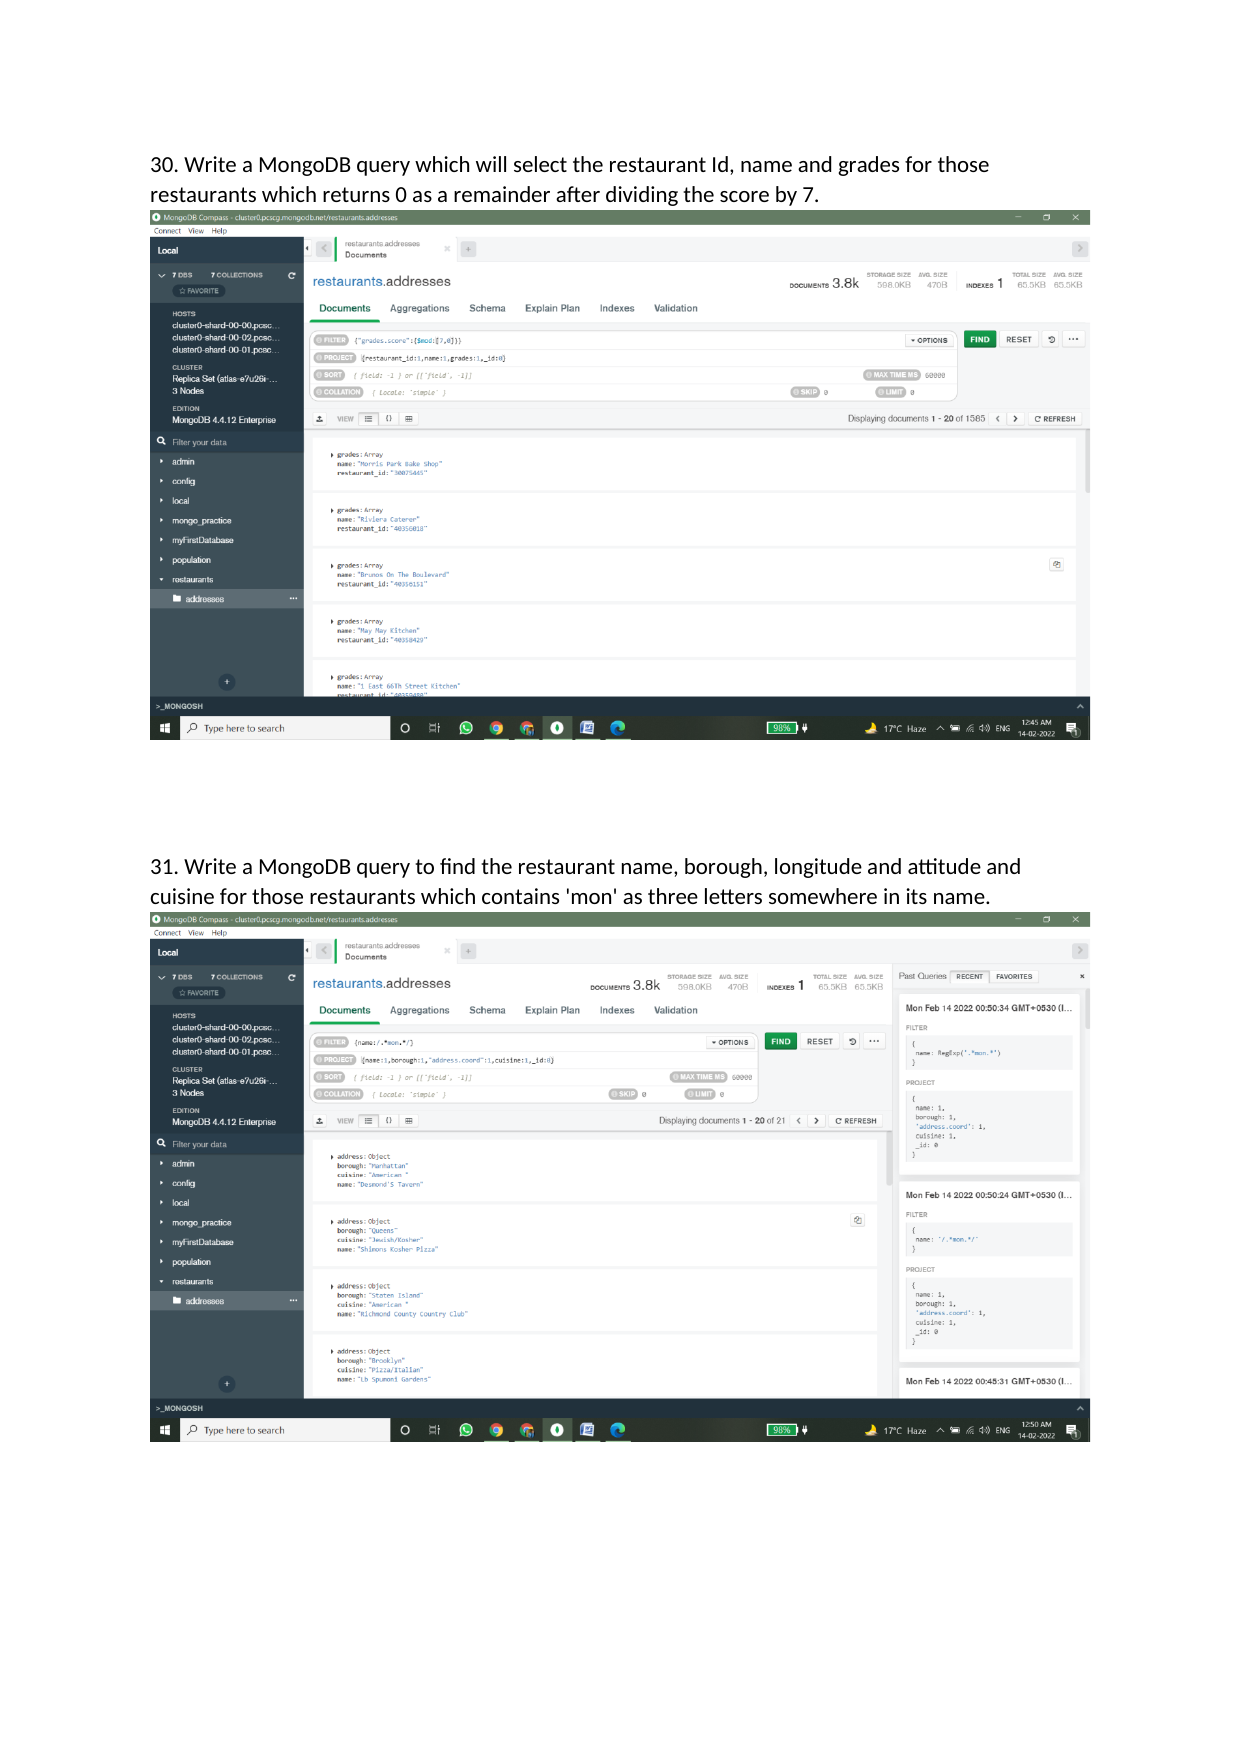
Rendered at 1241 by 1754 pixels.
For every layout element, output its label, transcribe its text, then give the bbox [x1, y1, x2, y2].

text 30. Write a MongoDB query which will select the restaurant Id, name and grades for those restaurants which returns 0 as a remainder after dividing the score by 7. [150, 150, 1090, 210]
picture [150, 912, 1091, 1442]
text 31. Write a MongoDB query to find the restaurant name, borough, longitude and attitude and cuisine for those restaurants which contains 'mon' as three letters somewhere in its name. [150, 852, 1090, 912]
picture [150, 210, 1091, 740]
